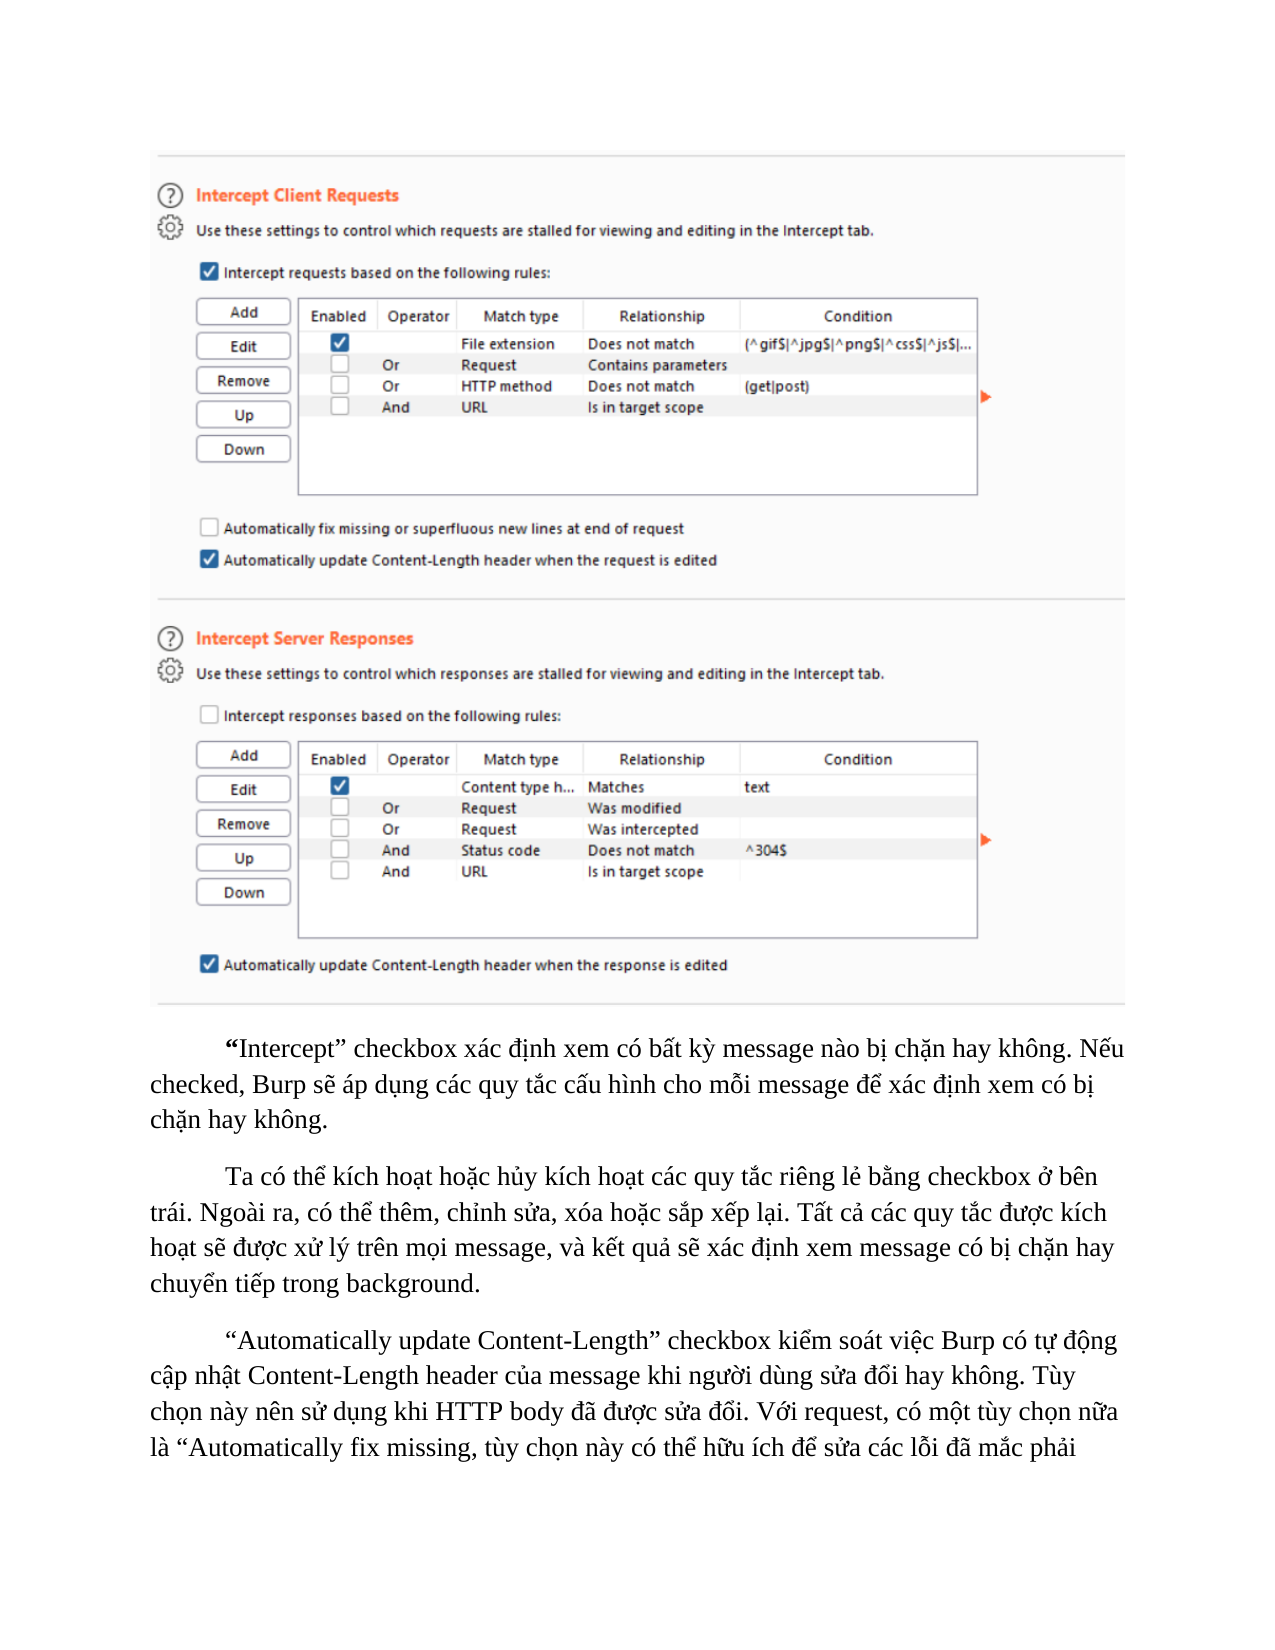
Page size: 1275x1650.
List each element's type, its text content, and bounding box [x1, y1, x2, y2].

picture [150, 150, 1125, 1007]
text “Intercept” checkbox xác định xem có bất kỳ message nào bị chặn hay không. Nếu checked, Burp sẽ áp dụng các quy tắc cấu hình cho mỗi message để xác định xem có bị chặn hay không. [150, 1032, 1125, 1134]
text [150, 1324, 1125, 1462]
text Ta có thể kích hoạt hoặc hủy kích hoạt các quy tắc riêng lẻ bằng checkbox ở bên trái. Ngoài ra, có thể thêm, chỉnh sửa, xóa hoặc sắp xếp lại. Tất cả các quy tắc được kích hoạt sẽ được xử lý trên mọi message, và kết quả sẽ xác định xem message có bị chặn hay chuyển tiếp trong background. [150, 1160, 1125, 1298]
